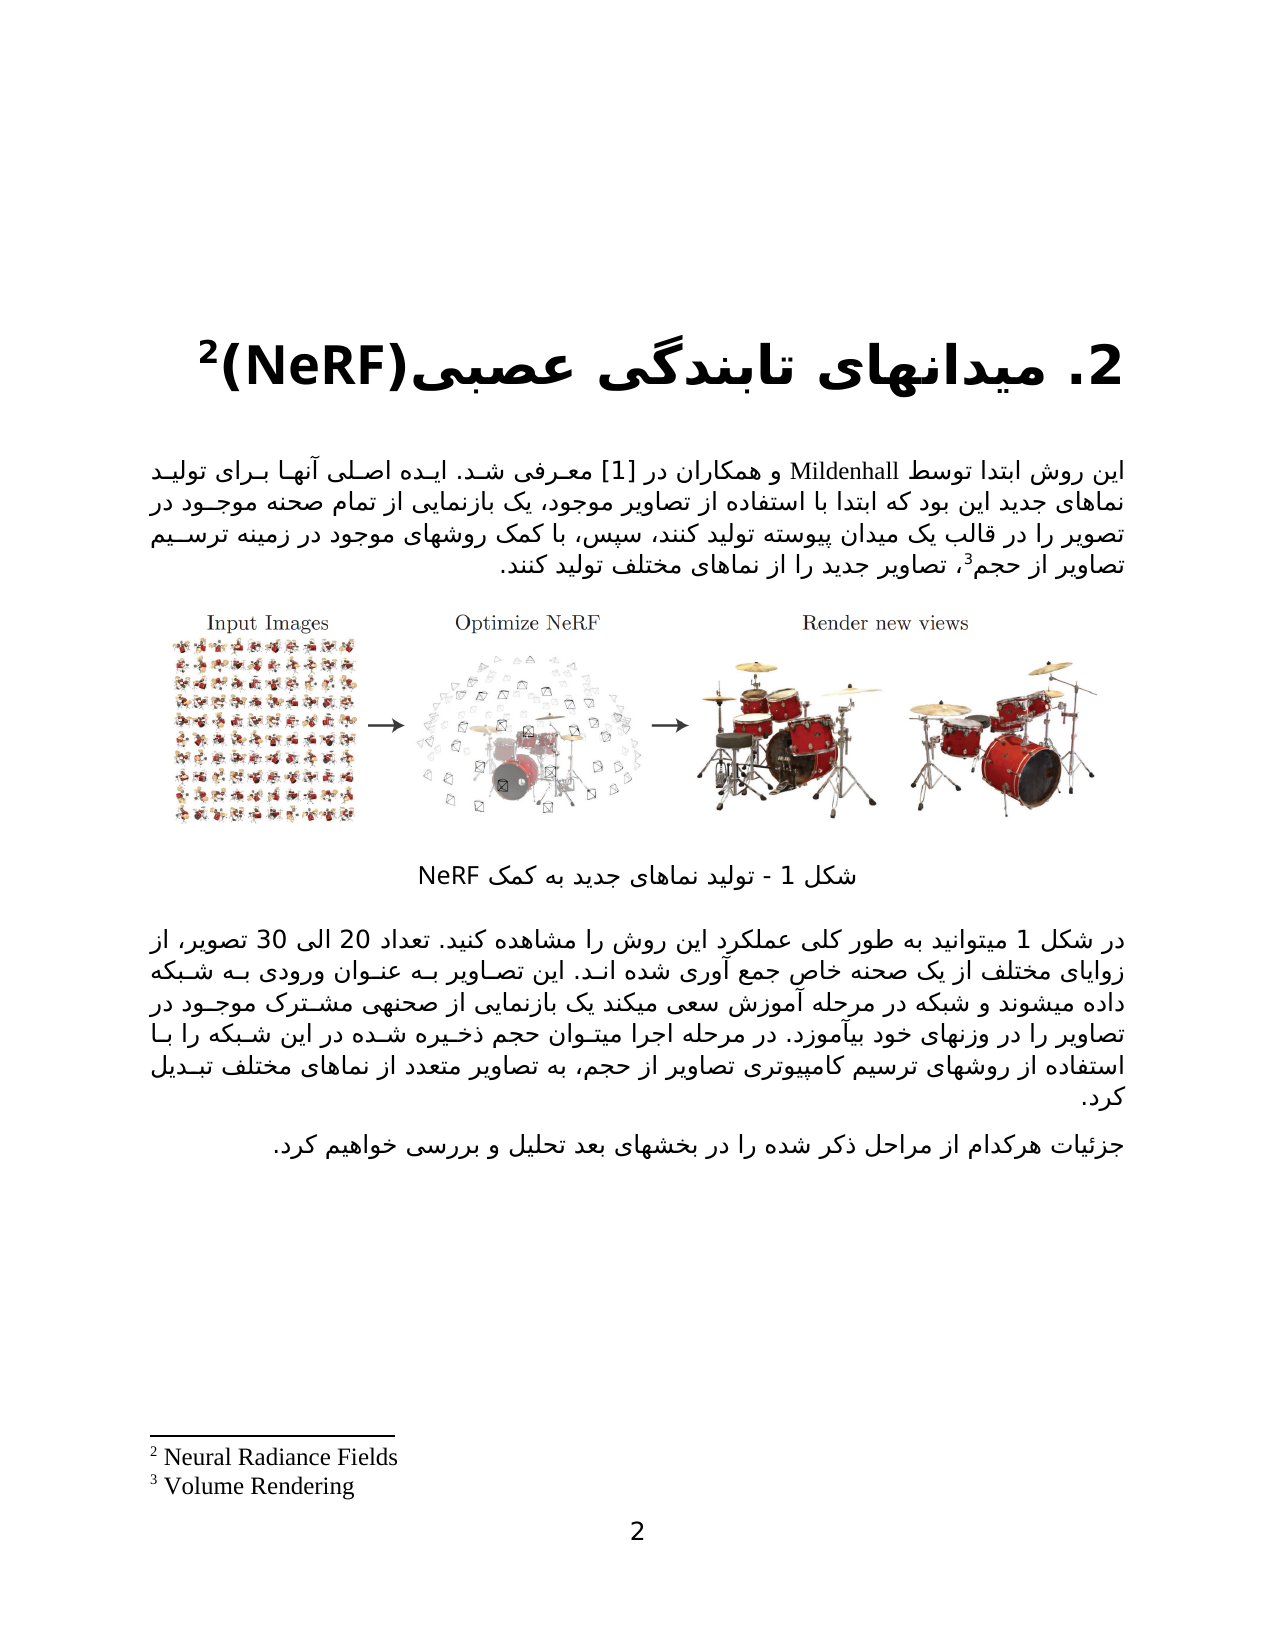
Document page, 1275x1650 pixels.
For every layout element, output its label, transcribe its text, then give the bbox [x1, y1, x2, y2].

text شکل 1 - تولید نماهای جدید به کمک NeRF [150, 858, 1125, 892]
subtitle 2. میدانهای تابندگی عصبی(NeRF) [150, 326, 1125, 400]
text جزئیات هرکدام از مراحل ذکر شده را در بخشهای بعد تحلیل و بررسی خواهیم کرد. [150, 1130, 1125, 1159]
text در شکل 1 میتوانید به طور کلی عملکرد این روش را مشاهده کنید. تعداد 20 الی 30 تصویر، از زوایای مختلف از یک صحنه خاص جمع آوری شده اند. این تصاویر به عنوان ورودی به شبکه داده میشوند و شبکه در مرحله آموزش سعی میکند یک بازنمایی از صحنهی مشترک موجود در تصاویر را در وزنهای خود بیآموزد. در مرحله اجرا میتوان حجم ذخیره شده در این شبکه را با استفاده از روشهای ترسیم کامپیوتری تصاویر از حجم، به تصاویر متعدد از نماهای مختلف تبدیل کرد. [150, 925, 1125, 1111]
picture [165, 598, 1110, 839]
text این روش ابتدا توسط Mildenhall و همکاران در [1] معرفی شد. ایده اصلی آنها برای تولید نماهای جدید این بود که ابتدا با استفاده از تصاویر موجود، یک بازنمایی از تمام صحنه موجود در تصویر را در قالب یک میدان پیوسته تولید کنند، سپس، با کمک روشهای موجود در زمینه ترسیم تصاویر از حجم، تصاویر جدید را از نماهای مختلف تولید کنند. [150, 456, 1125, 580]
